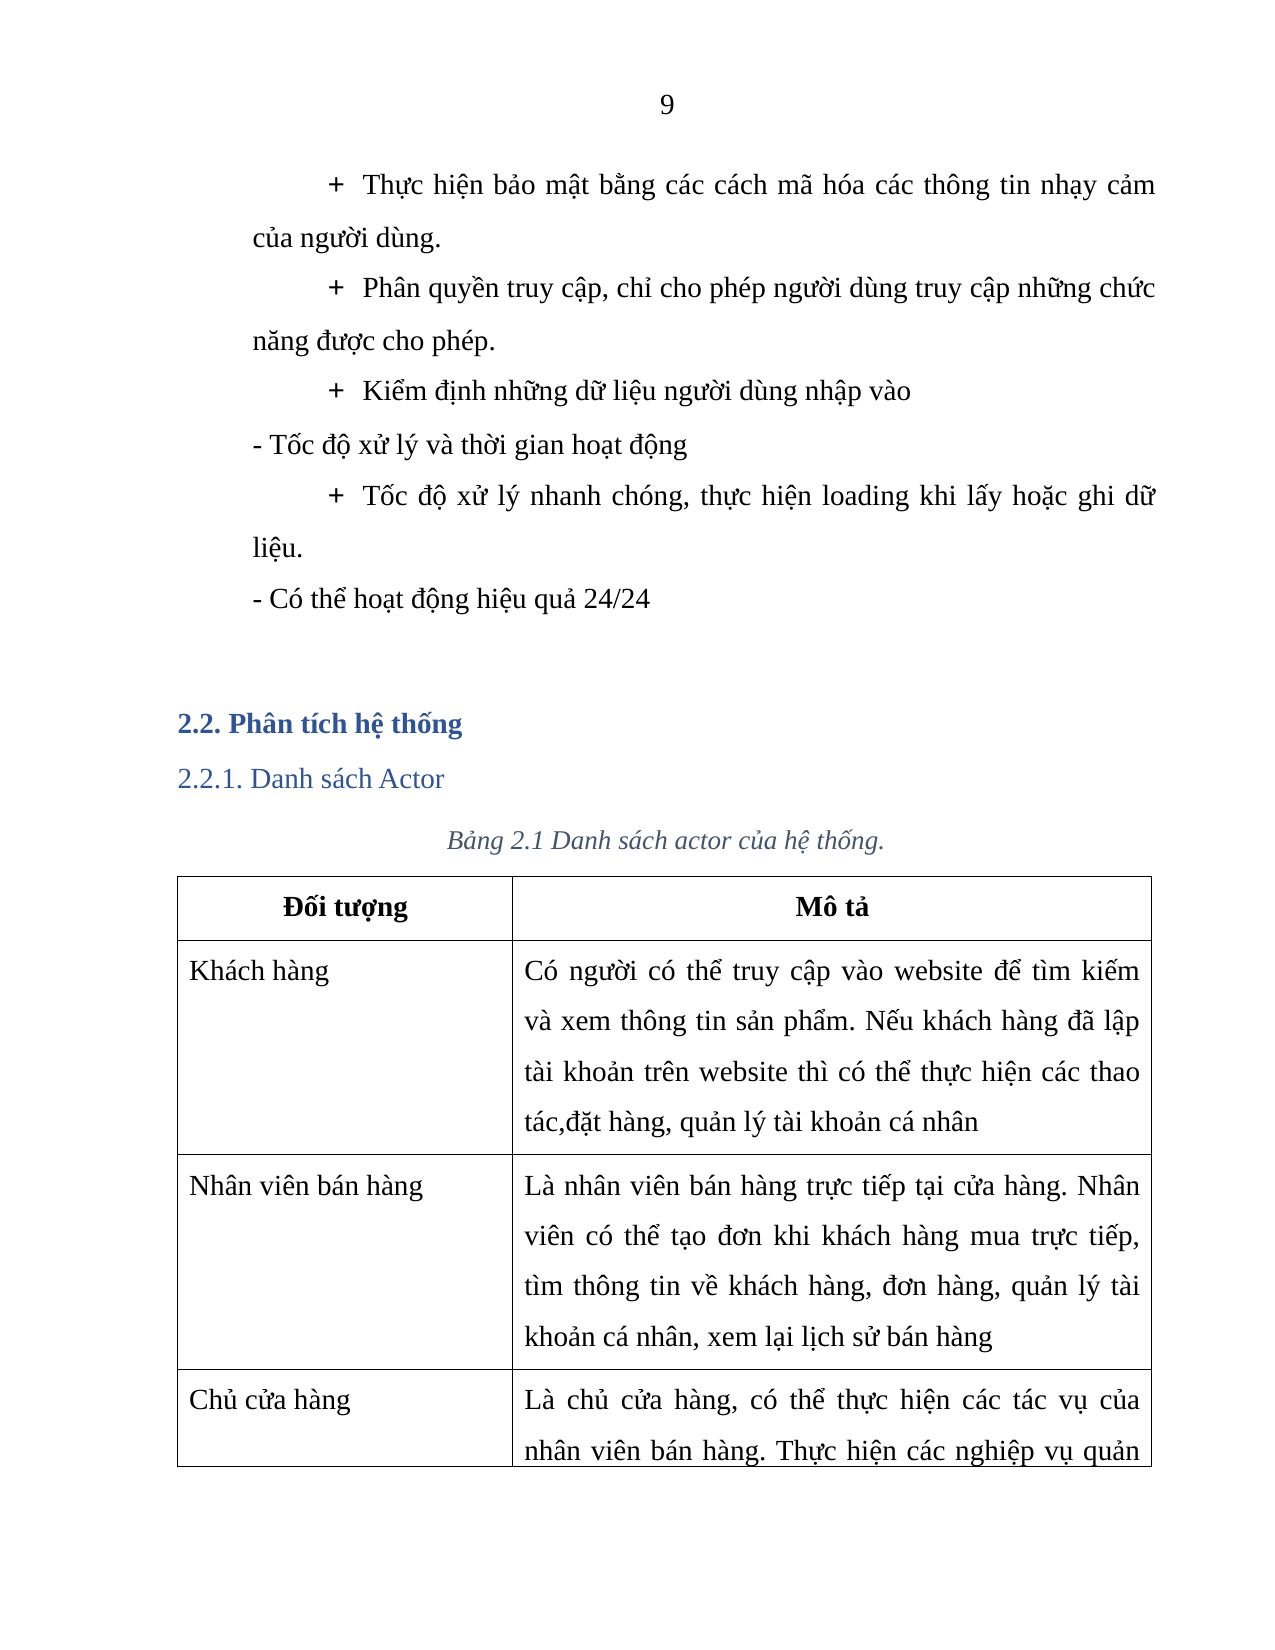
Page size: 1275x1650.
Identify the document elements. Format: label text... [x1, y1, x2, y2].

subtitle Phân tích hệ thống [177, 706, 1157, 740]
table_header Đối tượng [178, 877, 512, 939]
list Tốc độ xử lý và thời gian hoạt động [177, 427, 1157, 461]
list Tốc độ xử lý nhanh chóng, thực hiện loading khi lấy hoặc ghi dữ liệu. [252, 478, 1157, 564]
table_cell Nhân viên bán hàng [178, 1155, 512, 1369]
list Thực hiện bảo mật bằng các cách mã hóa các thông tin nhạy cảm của người dùng. [252, 167, 1157, 253]
table_cell Có người có thể truy cập vào website để tìm kiếm và xem thông tin sản phẩm. Nếu khách hàng đã lập tài khoản trên website thì có thể thực hiện các thao tác,đặt hàng, quản lý tài khoản cá nhân [513, 941, 1151, 1154]
list Kiểm định những dữ liệu người dùng nhập vào [252, 373, 1157, 409]
list Có thể hoạt động hiệu quả 24/24 [177, 581, 1157, 614]
text Bảng 2.1 Danh sách actor của hệ thống. [177, 824, 1157, 855]
list Phân quyền truy cập, chỉ cho phép người dùng truy cập những chức năng được cho phép. [252, 270, 1157, 357]
table_cell Chủ cửa hàng [178, 1370, 512, 1466]
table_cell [513, 1370, 1151, 1466]
table_header Mô tả [513, 877, 1151, 939]
table_cell Khách hàng [178, 941, 512, 1154]
subtitle Danh sách Actor [177, 761, 1157, 794]
table_cell Là nhân viên bán hàng trực tiếp tại cửa hàng. Nhân viên có thể tạo đơn khi khách hàng mua trực tiếp, tìm thông tin về khách hàng, đơn hàng, quản lý tài khoản cá nhân, xem lại lịch sử bán hàng [513, 1155, 1151, 1369]
